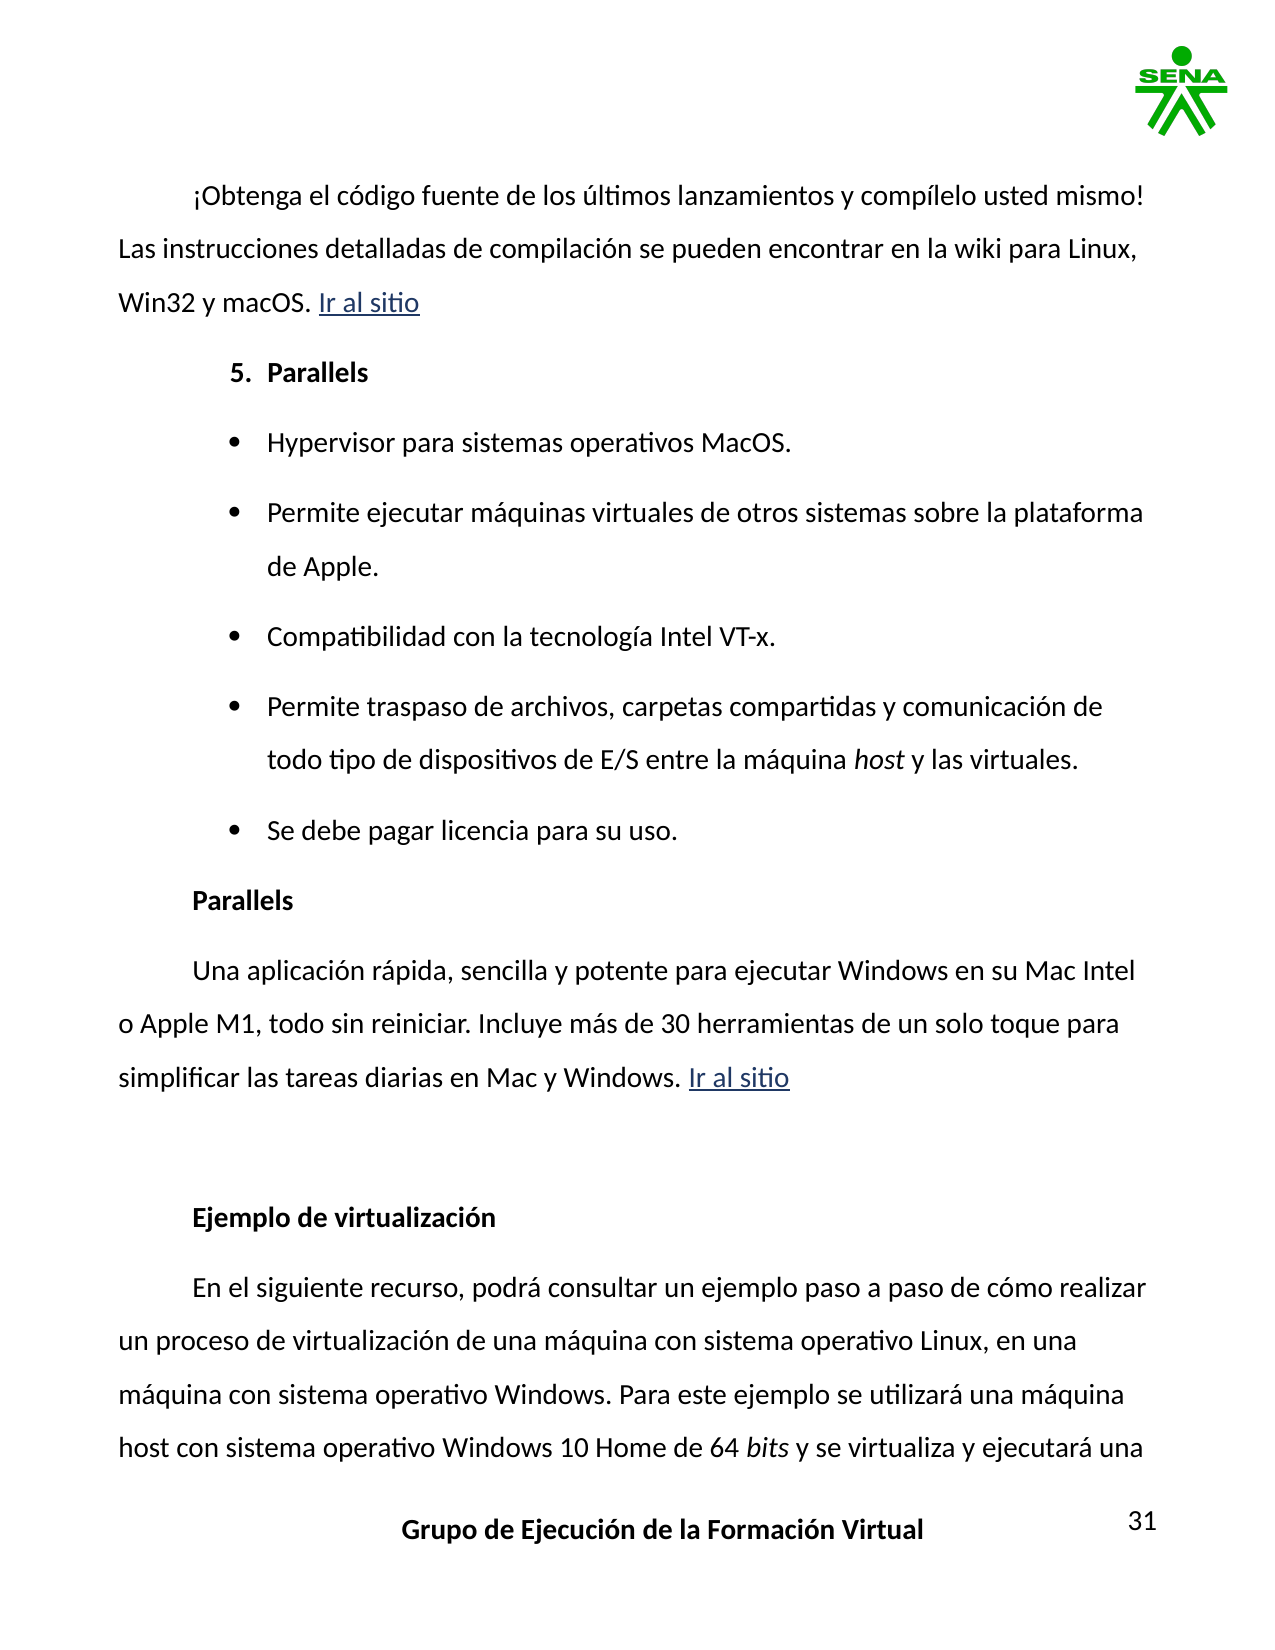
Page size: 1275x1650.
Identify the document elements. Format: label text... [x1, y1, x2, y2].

list Se debe pagar licencia para su uso. [229, 812, 1157, 847]
text Una aplicación rápida, sencilla y potente para ejecutar Windows en su Mac Intel o Apple M1, todo sin reiniciar. Incluye más de 30 herramientas de un solo toque para simplificar las tareas diarias en Mac y Windows. Ir al sitio [118, 952, 1157, 1094]
list Compatibilidad con la tecnología Intel VT-x. [229, 618, 1157, 653]
picture [1135, 46, 1228, 136]
list Permite ejecutar máquinas virtuales de otros sistemas sobre la plataforma de Apple. [229, 494, 1157, 583]
text Ejemplo de virtualización [118, 1199, 1157, 1234]
text ¡Obtenga el código fuente de los últimos lanzamientos y compílelo usted mismo! Las instrucciones detalladas de compilación se pueden encontrar en la wiki para Linux, Win32 y macOS. Ir al sitio [118, 177, 1157, 320]
list Hypervisor para sistemas operativos MacOS. [229, 424, 1157, 460]
list Permite traspaso de archivos, carpetas compartidas y comunicación de todo tipo de dispositivos de E/S entre la máquina host y las virtuales. [229, 688, 1157, 777]
text Parallels [118, 882, 1157, 917]
list Parallels [229, 354, 1157, 390]
